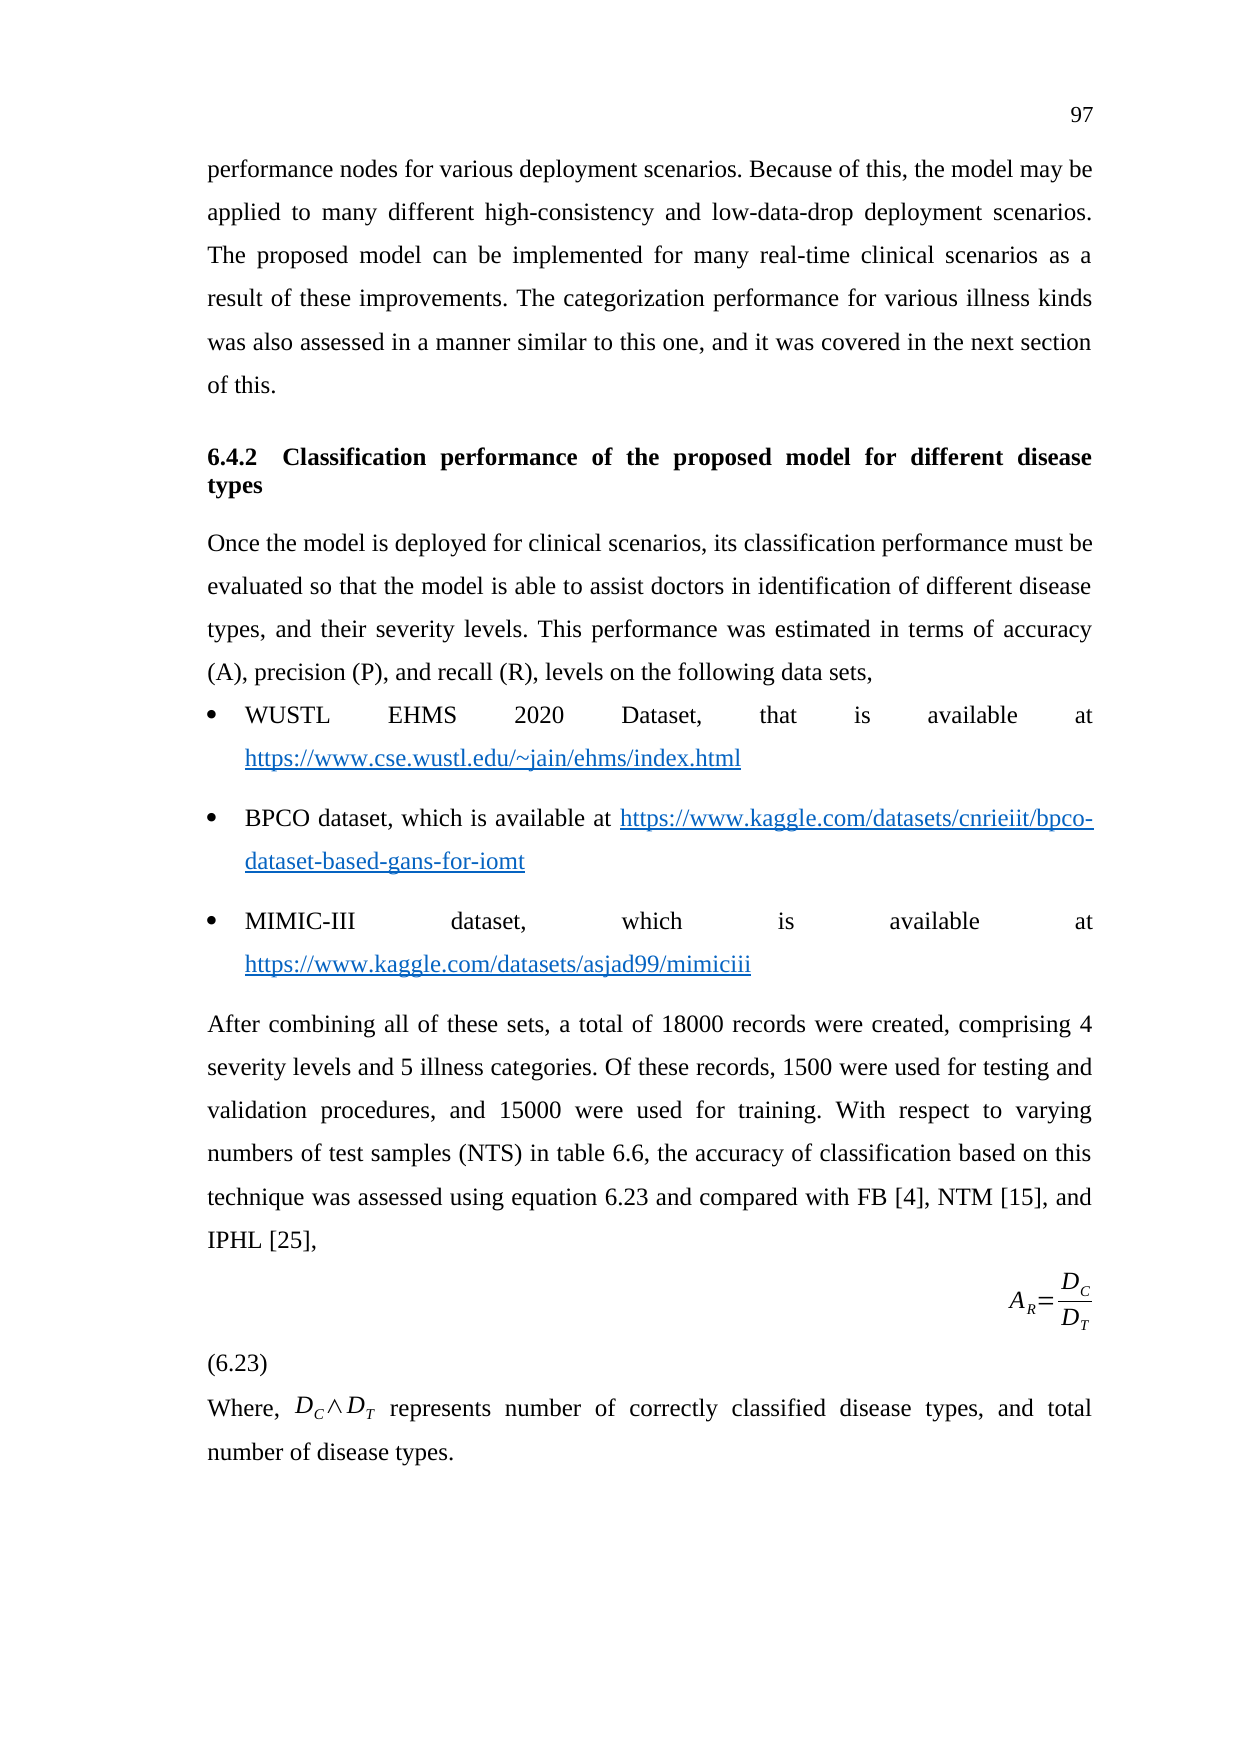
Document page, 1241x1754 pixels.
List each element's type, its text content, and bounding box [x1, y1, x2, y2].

list WUSTL EHMS 2020 Dataset, that is available at https://www.cse.wustl.edu/~jain/ehms/index.html [207, 700, 1093, 772]
text After combining all of these sets, a total of 18000 records were created, comprising 4 severity levels and 5 illness categories. Of these records, 1500 were used for testing and validation procedures, and 15000 were used for training. With respect to varying numbers of test samples (NTS) in table 6.6, the accuracy of classification based on this technique was assessed using equation 6.23 and compared with FB [4], NTM [15], and IPHL [25], [207, 1009, 1093, 1253]
list Classification performance of the proposed model for different disease types [207, 442, 1093, 499]
text (6.23) [207, 1268, 1093, 1377]
list BPCO dataset, which is available at https://www.kaggle.com/datasets/cnrieiit/bpco-dataset-based-gans-for-iomt [207, 803, 1093, 875]
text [207, 154, 1093, 398]
list MIMIC-III dataset, which is available at https://www.kaggle.com/datasets/asjad99/mimiciii [207, 906, 1093, 978]
text Where, represents number of correctly classified disease types, and total number of disease types. [207, 1392, 1093, 1466]
text Once the model is deployed for clinical scenarios, its classification performance must be evaluated so that the model is able to assist doctors in identification of different disease types, and their severity levels. This performance was estimated in terms of accuracy (A), precision (P), and recall (R), levels on the following data sets, [207, 528, 1093, 686]
